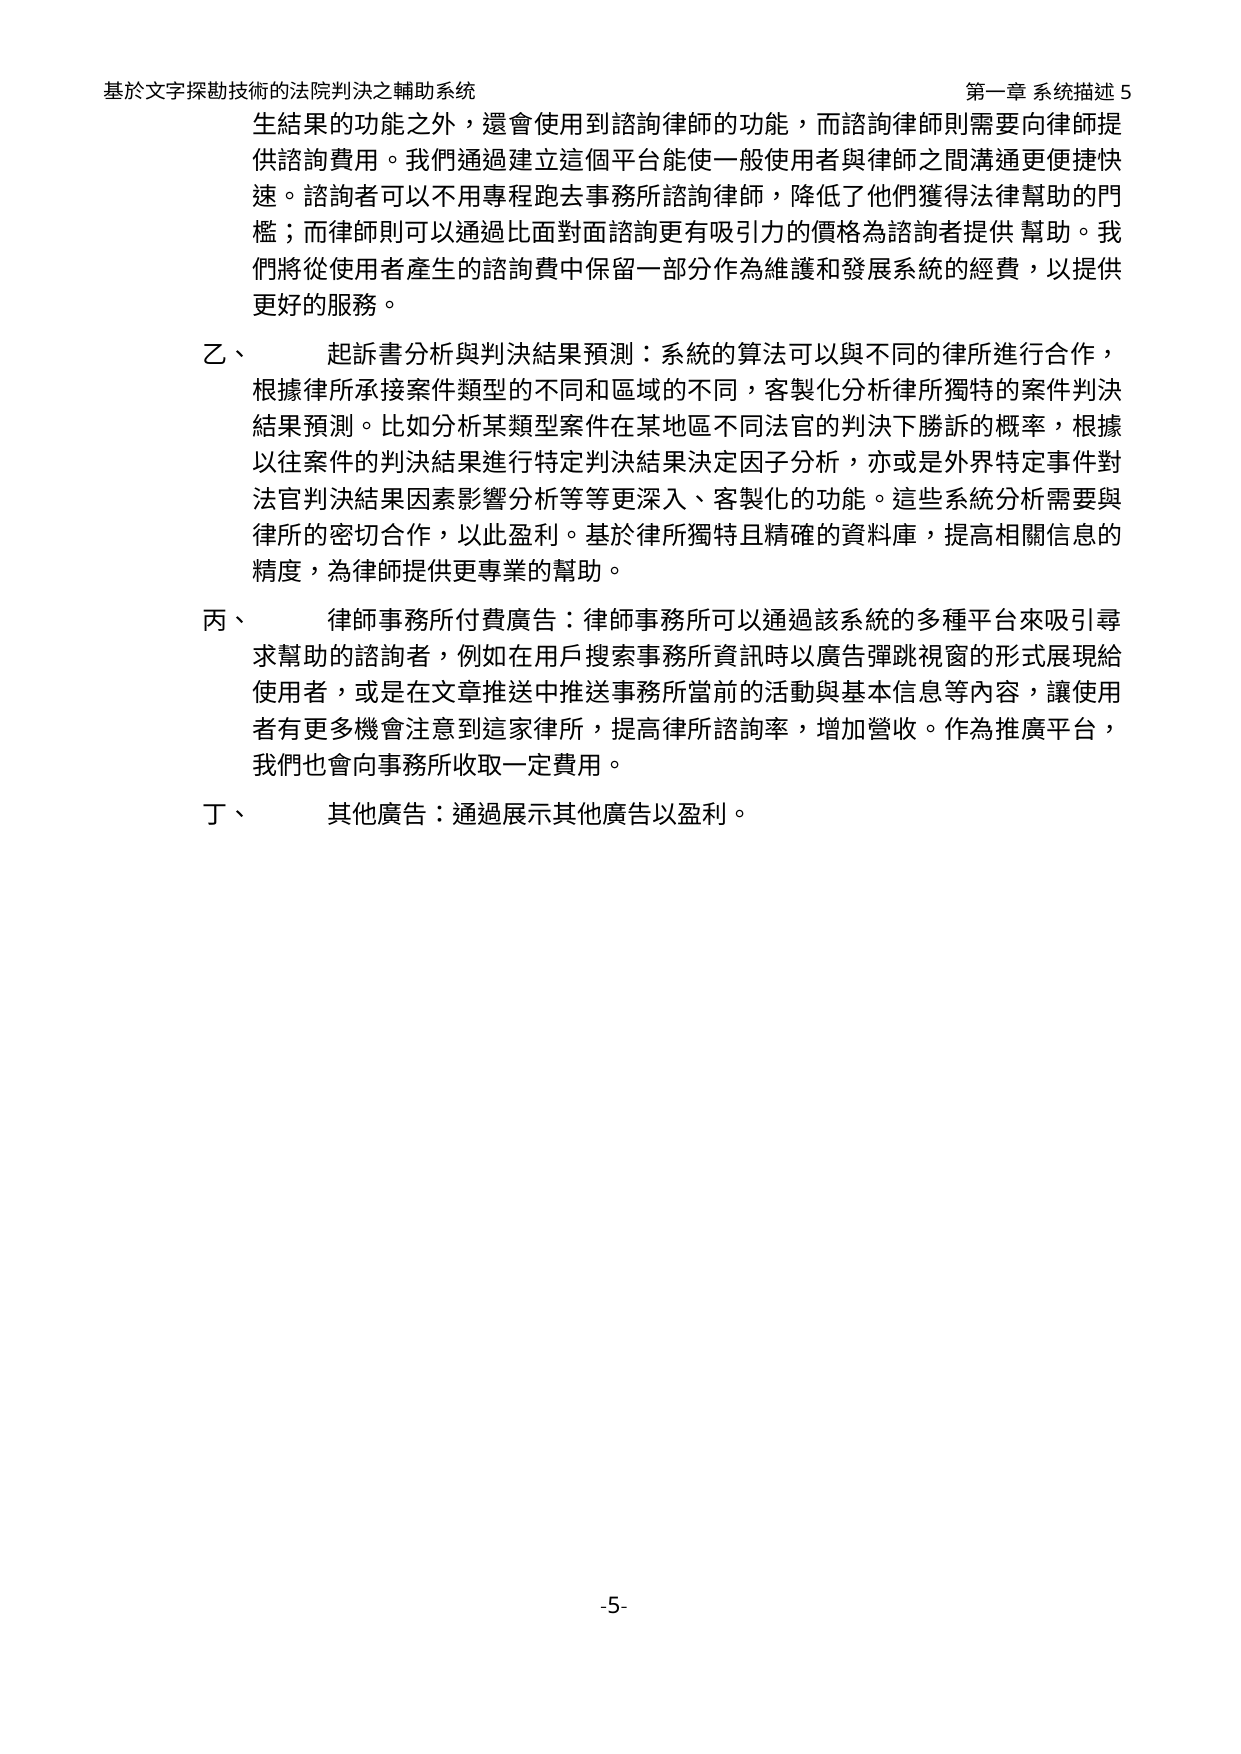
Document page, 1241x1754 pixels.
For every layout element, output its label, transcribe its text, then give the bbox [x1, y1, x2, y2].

list 起訴書分析與判決結果預測：系統的算法可以與不同的律所進行合作，根據律所承接案件類型的不同和區域的不同，客製化分析律所獨特的案件判決結果預測。比如分析某類型案件在某地區不同法官的判決下勝訴的概率，根據以往案件的判決結果進行特定判決結果決定因子分析，亦或是外界特定事件對法官判決結果因素影響分析等等更深入、客製化的功能。這些系統分析需要與律所的密切合作，以此盈利。基於律所獨特且精確的資料庫，提高相關信息的精度，為律師提供更專業的幫助。 [202, 334, 1123, 588]
list 律師事務所付費廣告：律師事務所可以通過該系統的多種平台來吸引尋求幫助的諮詢者，例如在用戶搜索事務所資訊時以廣告彈跳視窗的形式展現給使用者，或是在文章推送中推送事務所當前的活動與基本信息等內容，讓使用者有更多機會注意到這家律所，提高律所諮詢率，增加營收。作為推廣平台，我們也會向事務所收取一定費用。 [202, 600, 1123, 782]
list 其他廣告：通過展示其他廣告以盈利。 [202, 794, 1123, 830]
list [202, 104, 1123, 322]
